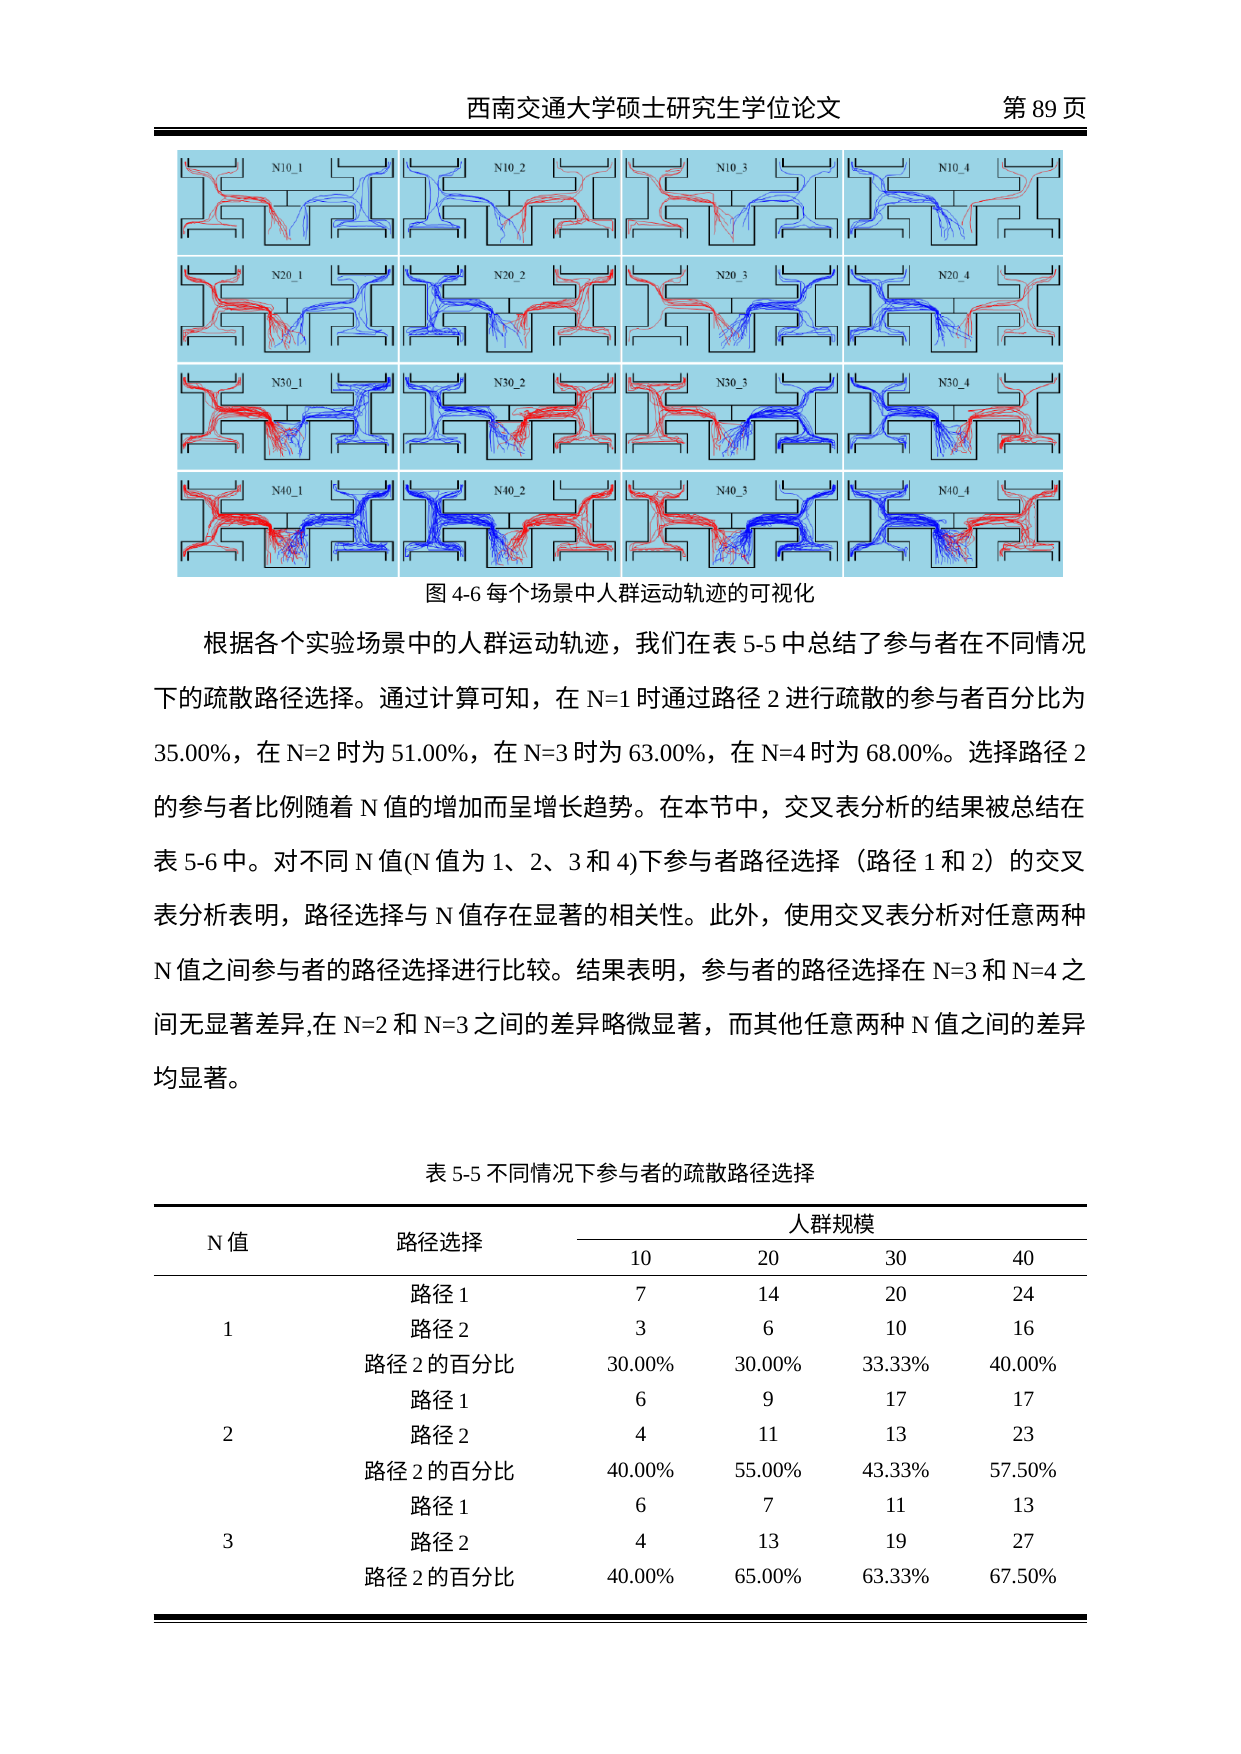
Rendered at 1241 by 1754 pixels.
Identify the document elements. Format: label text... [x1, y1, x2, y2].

table_cell 23 [960, 1416, 1087, 1452]
table_cell 路径1 [302, 1381, 577, 1416]
table_cell 67.50% [960, 1558, 1087, 1593]
table_cell 路径2的百分比 [302, 1346, 577, 1381]
table_cell 9 [704, 1381, 832, 1416]
table_cell 40.00% [577, 1452, 704, 1487]
table_cell 10 [577, 1240, 704, 1275]
table_cell 7 [704, 1487, 832, 1523]
table_cell 路径1 [302, 1276, 577, 1310]
table_header 路径选择 [302, 1207, 577, 1275]
text 图4-6 每个场景中人群运动轨迹的可视化 [153, 576, 1087, 608]
table_cell 路径2 [302, 1310, 577, 1346]
table_cell 2 [154, 1381, 302, 1487]
table_cell 40 [960, 1240, 1087, 1275]
table_cell 6 [577, 1487, 704, 1523]
table_cell 30.00% [704, 1346, 832, 1381]
table_cell 3 [577, 1310, 704, 1346]
table_cell 14 [704, 1276, 832, 1310]
table_cell 20 [832, 1276, 959, 1310]
table_cell 3 [154, 1487, 302, 1593]
table_cell 4 [577, 1523, 704, 1558]
table_cell 24 [960, 1276, 1087, 1310]
table_cell 路径1 [302, 1487, 577, 1523]
table_cell 17 [832, 1381, 959, 1416]
table_cell 13 [704, 1523, 832, 1558]
table_cell 11 [704, 1416, 832, 1452]
text 根据各个实验场景中的人群运动轨迹，我们在表5-5中总结了参与者在不同情况下的疏散路径选择。通过计算可知，在N=1时通过路径2进行疏散的参与者百分比为35.00%，在N=2时为51.00%，在N=3时为63.00%，在N=4时为68.00%。选择路径2的参与者比例随着N值的增加而呈增长趋势。在本节中，交叉表分析的结果被总结在表5-6中。对不同N值(N值为1、2、3和4)下参与者路径选择（路径1和2）的交叉表分析表明，路径选择与N值存在显著的相关性。此外，使用交叉表分析对任意两种N值之间参与者的路径选择进行比较。结果表明，参与者的路径选择在N=3和N=4之间无显著差异,在N=2和N=3之间的差异略微显著，而其他任意两种N值之间的差异均显著。 [153, 624, 1087, 1095]
table_cell 30.00% [577, 1346, 704, 1381]
table_cell 20 [704, 1240, 832, 1275]
table_cell 63.33% [832, 1558, 959, 1593]
table_cell 6 [577, 1381, 704, 1416]
table_cell 6 [704, 1310, 832, 1346]
table_cell 30 [832, 1240, 959, 1275]
table_cell 40.00% [960, 1346, 1087, 1381]
table_cell 16 [960, 1310, 1087, 1346]
table_cell 13 [960, 1487, 1087, 1523]
table_cell 55.00% [704, 1452, 832, 1487]
table_header N值 [154, 1207, 302, 1275]
table_cell 19 [832, 1523, 959, 1558]
table_cell 路径2 [302, 1416, 577, 1452]
table_cell 40.00% [577, 1558, 704, 1593]
table_cell 43.33% [832, 1452, 959, 1487]
table_cell 路径2的百分比 [302, 1558, 577, 1593]
table_cell 17 [960, 1381, 1087, 1416]
table_cell 65.00% [704, 1558, 832, 1593]
table_cell 路径2的百分比 [302, 1452, 577, 1487]
table_cell 11 [832, 1487, 959, 1523]
table_cell 10 [832, 1310, 959, 1346]
table_cell 33.33% [832, 1346, 959, 1381]
table_cell 27 [960, 1523, 1087, 1558]
picture [177, 150, 1063, 577]
table_cell 路径2 [302, 1523, 577, 1558]
text 表5-5 不同情况下参与者的疏散路径选择 [153, 1156, 1087, 1188]
table_cell 13 [832, 1416, 959, 1452]
table_cell 1 [154, 1276, 302, 1381]
table_cell 4 [577, 1416, 704, 1452]
table_cell 7 [577, 1276, 704, 1310]
table_cell 57.50% [960, 1452, 1087, 1487]
table_header 人群规模 [577, 1207, 1087, 1239]
